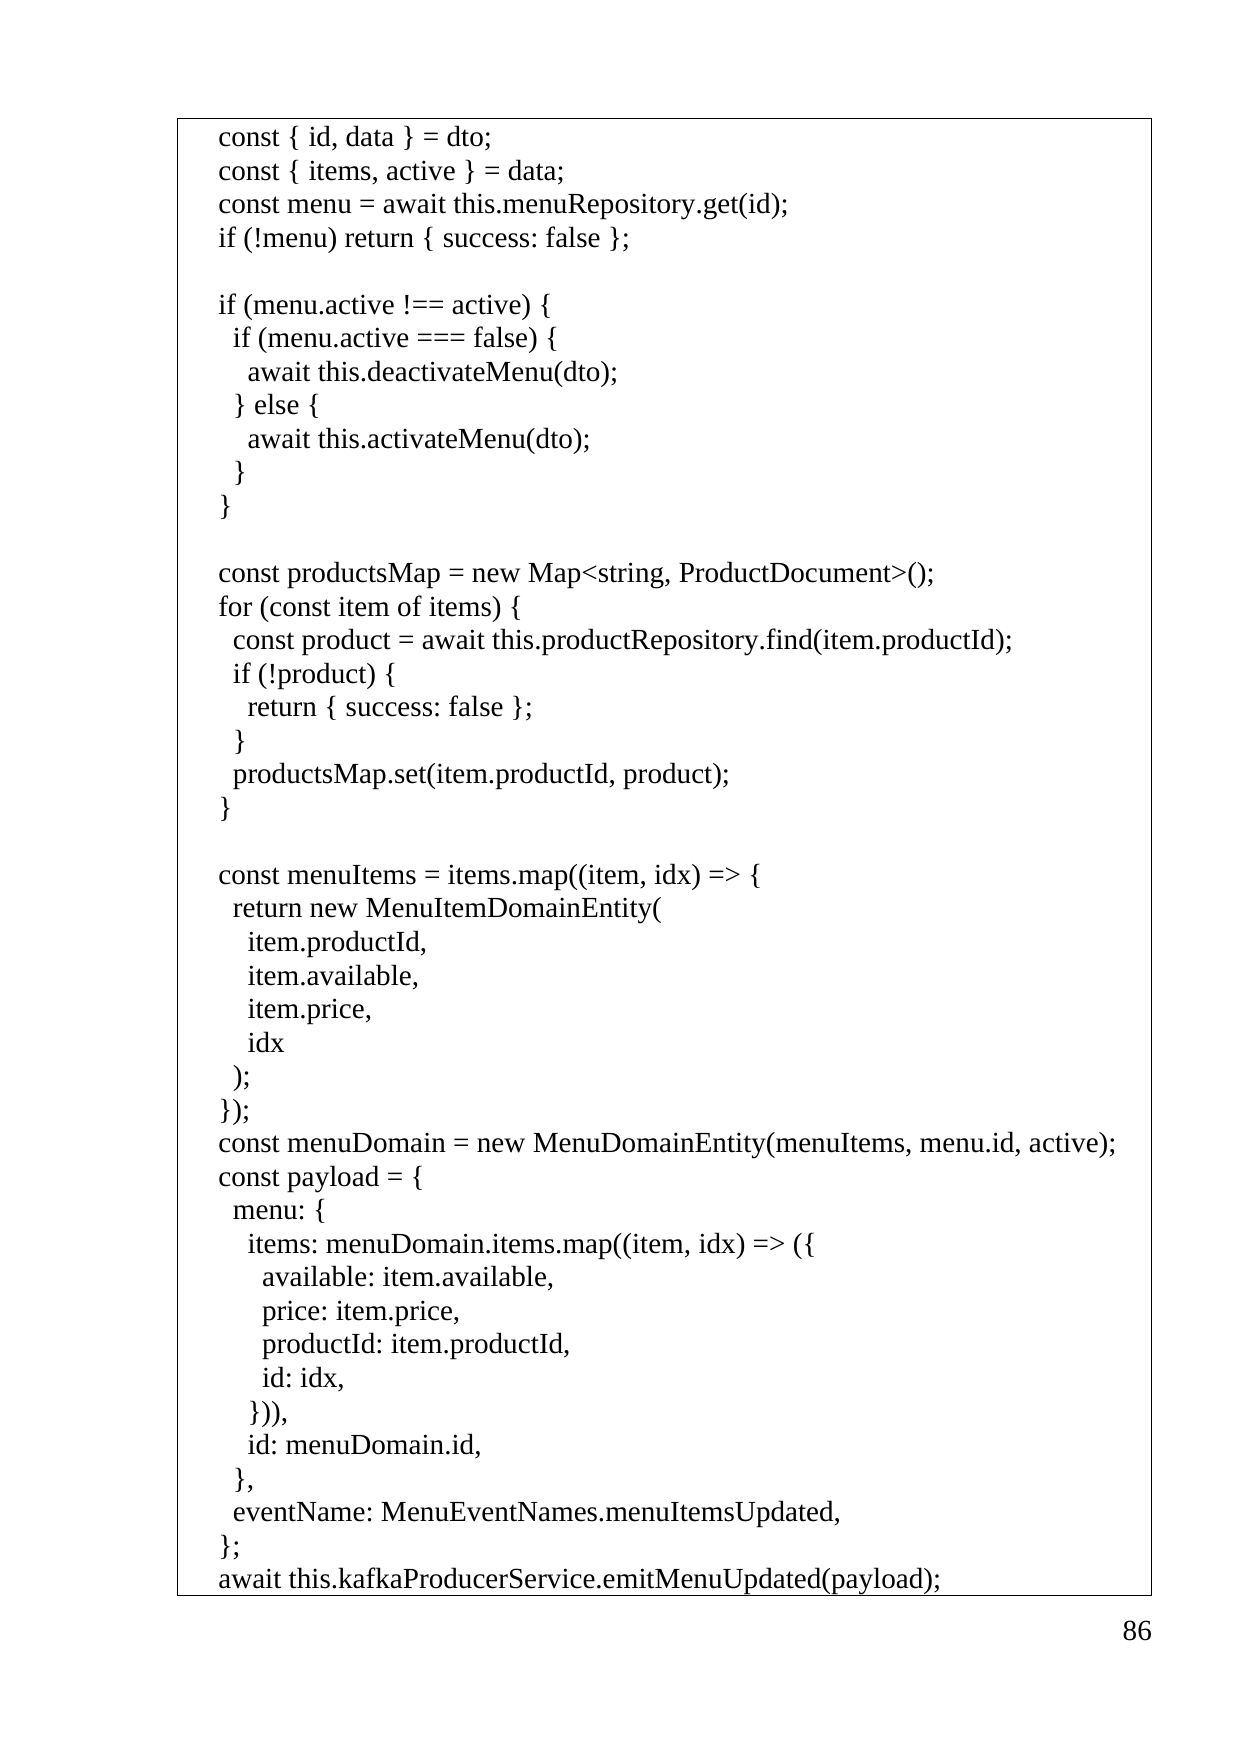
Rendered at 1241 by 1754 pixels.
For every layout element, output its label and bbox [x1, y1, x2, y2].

table_header [178, 119, 1151, 1595]
